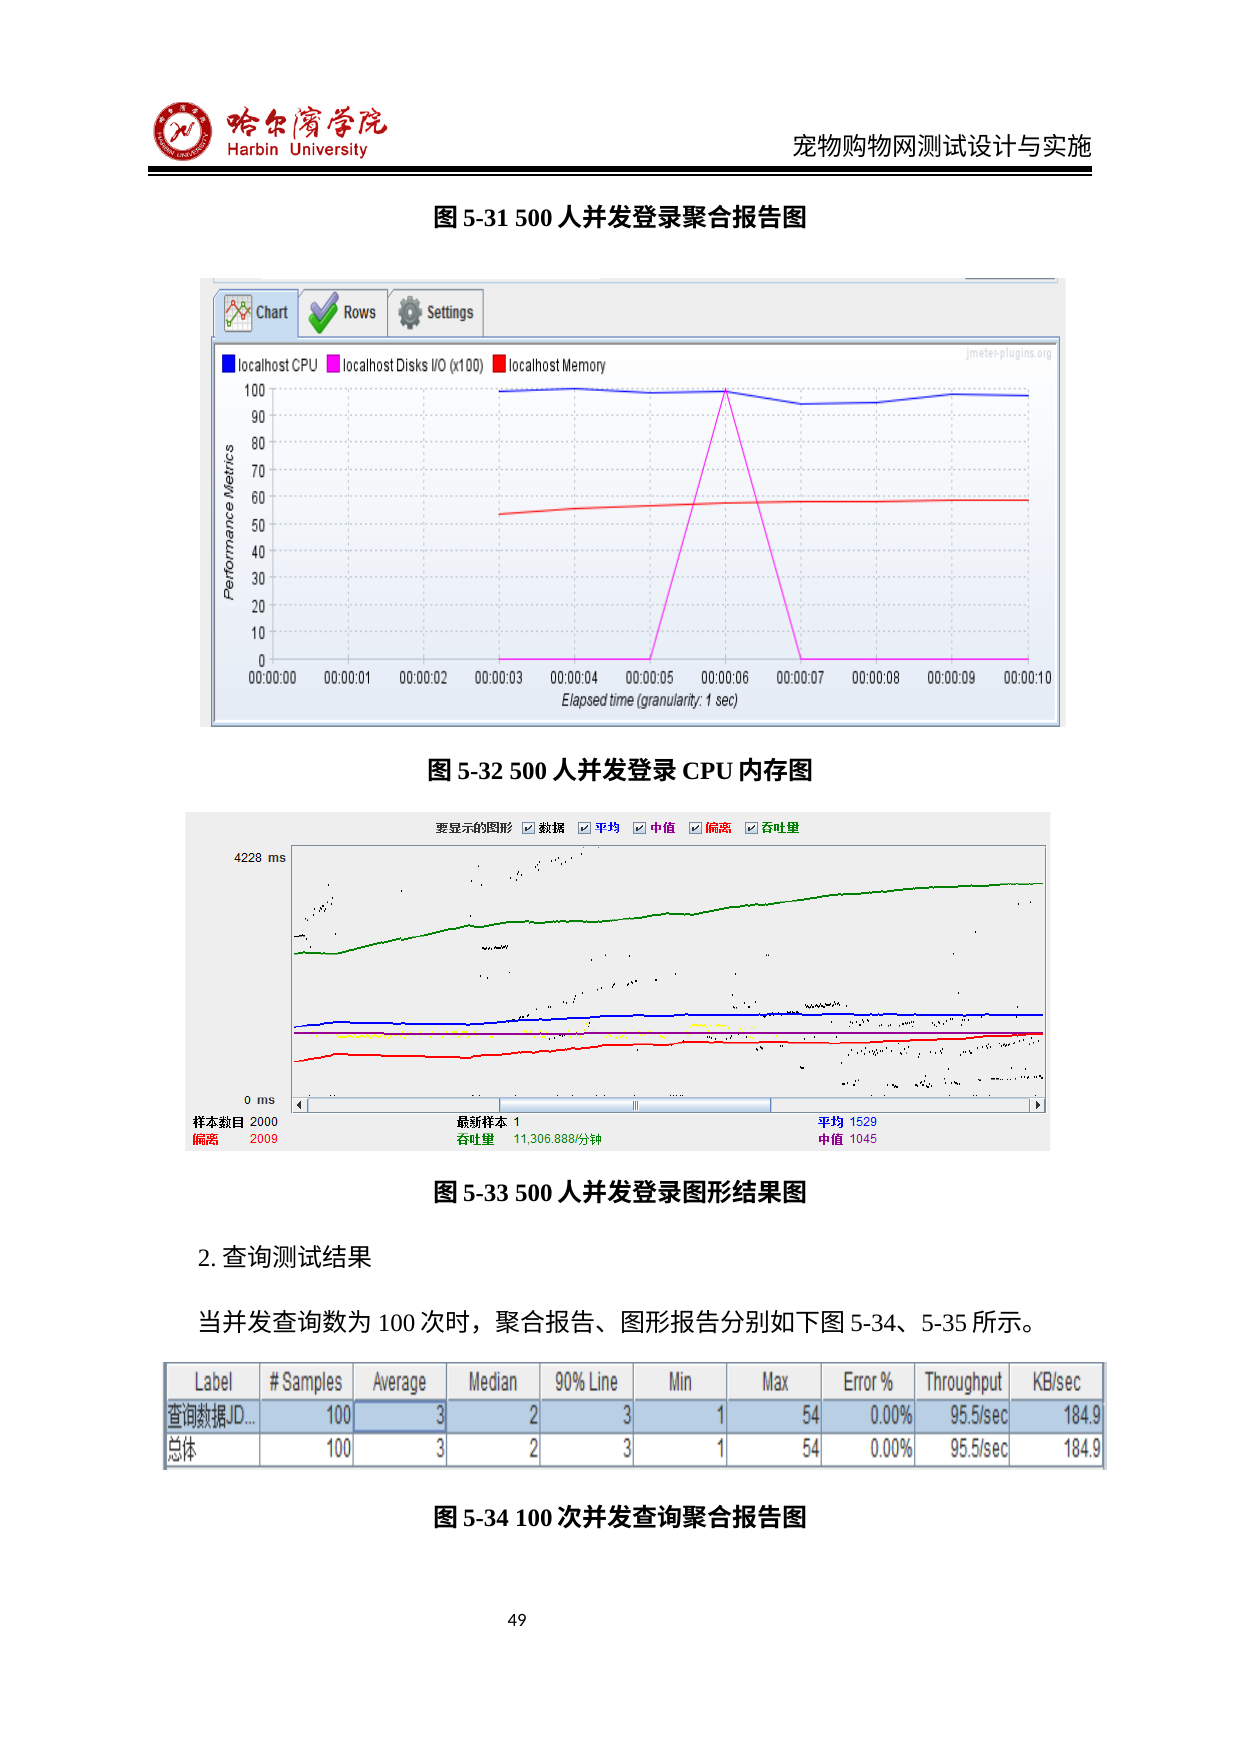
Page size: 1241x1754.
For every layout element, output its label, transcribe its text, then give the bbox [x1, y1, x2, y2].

picture [151, 97, 390, 165]
text 图5-31 500人并发登录聚合报告图 [148, 183, 1092, 248]
picture [200, 278, 1066, 727]
picture [161, 1362, 1107, 1470]
list 查询测试结果 [148, 1223, 1092, 1288]
picture [185, 812, 1051, 1151]
text 当并发查询数为100次时，聚合报告、图形报告分别如下图5-34、5-35所示。 [148, 1288, 1092, 1353]
